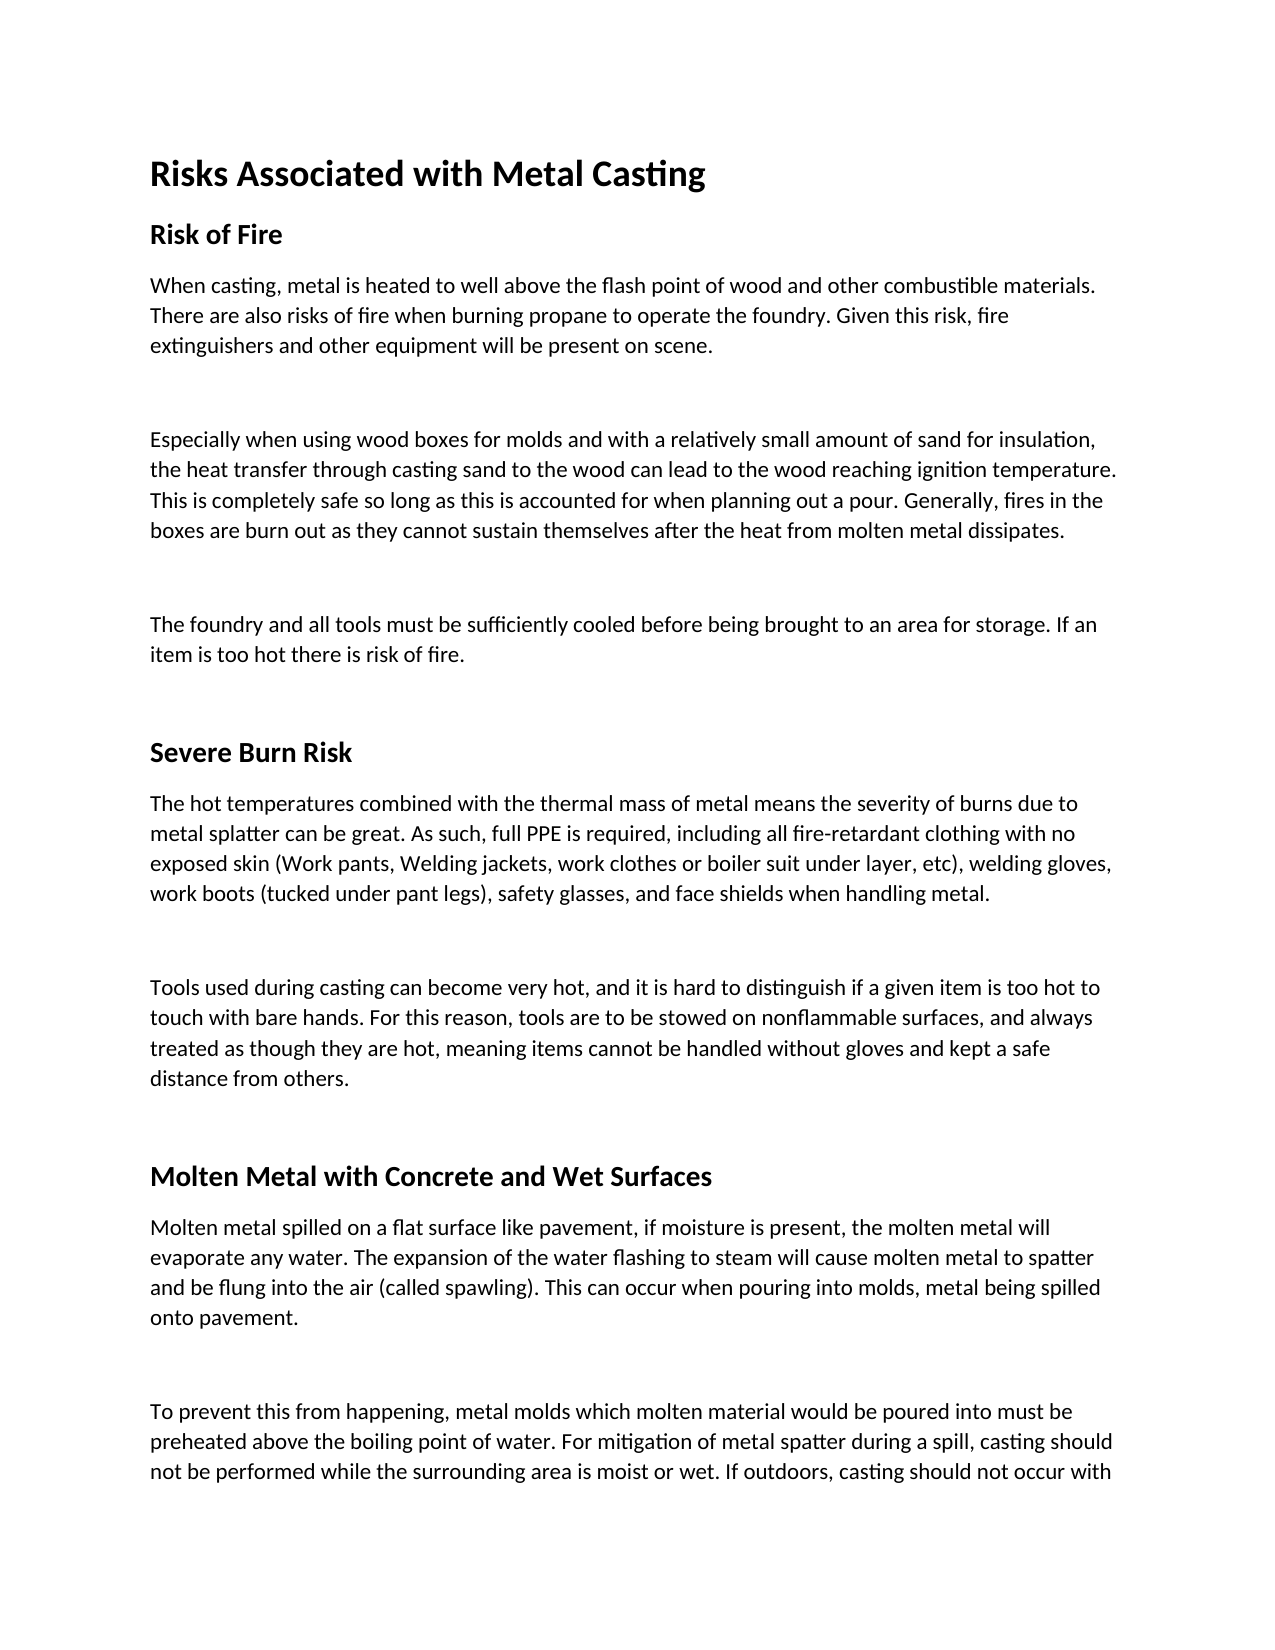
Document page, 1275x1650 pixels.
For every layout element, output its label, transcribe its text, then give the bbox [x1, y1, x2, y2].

text Tools used during casting can become very hot, and it is hard to distinguish if a given item is too hot to touch with bare hands. For this reason, tools are to be stowed on nonflammable surfaces, and always treated as though they are hot, meaning items cannot be handled without gloves and kept a safe distance from others. [150, 973, 1125, 1092]
text Risk of Fire [150, 216, 1125, 252]
text Risks Associated with Metal Casting [150, 150, 1125, 196]
text The foundry and all tools must be sufficiently cooled before being brought to an area for storage. If an item is too hot there is risk of fire. [150, 610, 1125, 668]
text The hot temperatures combined with the thermal mass of metal means the severity of burns due to metal splatter can be great. As such, full PPE is required, including all fire-retardant clothing with no exposed skin (Work pants, Welding jackets, work clothes or boiler suit under layer, etc), welding gloves, work boots (tucked under pant legs), safety glasses, and face shields when handling metal. [150, 789, 1125, 907]
text Molten metal spilled on a flat surface like pavement, if moisture is present, the molten metal will evaporate any water. The expansion of the water flashing to steam will cause molten metal to spatter and be flung into the air (called spawling). This can occur when pouring into molds, metal being spilled onto pavement. [150, 1213, 1125, 1331]
text Especially when using wood boxes for molds and with a relatively small amount of sand for insulation, the heat transfer through casting sand to the wood can lead to the wood reaching ignition temperature. This is completely safe so long as this is accounted for when planning out a pour. Generally, fires in the boxes are burn out as they cannot sustain themselves after the heat from molten metal dissipates. [150, 425, 1125, 544]
text Molten Metal with Concrete and Wet Surfaces [150, 1158, 1125, 1193]
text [150, 1397, 1125, 1486]
text Severe Burn Risk [150, 734, 1125, 769]
text When casting, metal is heated to well above the flash point of wood and other combustible materials. There are also risks of fire when burning propane to operate the foundry. Given this risk, fire extinguishers and other equipment will be present on scene. [150, 271, 1125, 360]
